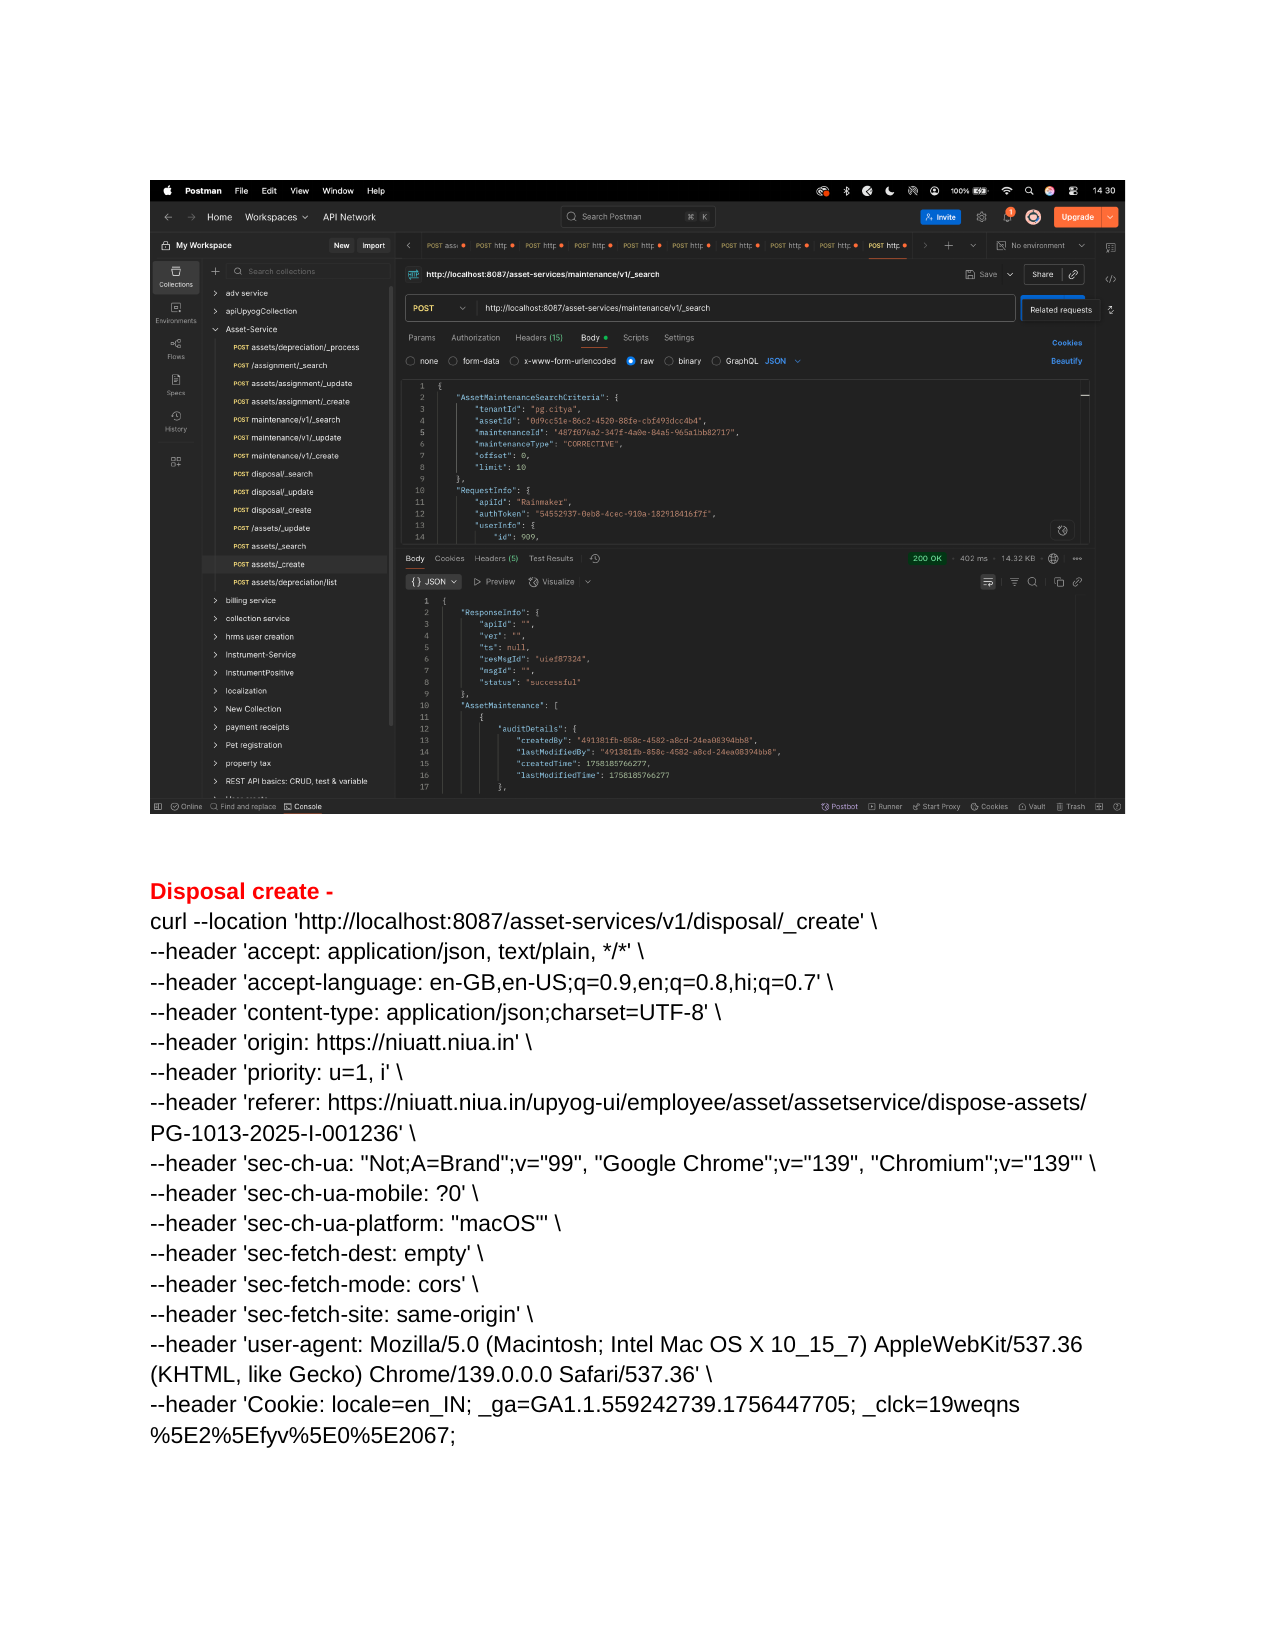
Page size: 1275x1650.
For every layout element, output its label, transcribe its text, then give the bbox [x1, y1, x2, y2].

text --header 'sec-fetch-mode: cors' \ [150, 1271, 1125, 1297]
text --header 'sec-fetch-dest: empty' \ [150, 1240, 1125, 1267]
text --header 'sec-ch-ua-mobile: ?0' \ [150, 1180, 1125, 1206]
text --header 'sec-ch-ua-platform: "macOS"' \ [150, 1210, 1125, 1236]
text --header 'accept-language: en-GB,en-US;q=0.9,en;q=0.8,hi;q=0.7' \ [150, 968, 1125, 995]
text --header 'sec-ch-ua: "Not;A=Brand";v="99", "Google Chrome";v="139", "Chromium";v="139"' \ [150, 1150, 1125, 1176]
text Disposal create - [150, 878, 1125, 904]
text --header 'origin: https://niuatt.niua.in' \ [150, 1029, 1125, 1055]
text --header 'accept: application/json, text/plain, */*' \ [150, 938, 1125, 964]
text --header 'content-type: application/json;charset=UTF-8' \ [150, 999, 1125, 1025]
text --header 'referer: https://niuatt.niua.in/upyog-ui/employee/asset/assetservice/dispose-assets/PG-1013-2025-I-001236' \ [150, 1089, 1125, 1146]
text --header 'sec-fetch-site: same-origin' \ [150, 1301, 1125, 1327]
picture [150, 180, 1125, 814]
text curl --location 'http://localhost:8087/asset-services/v1/disposal/_create' \ [150, 908, 1125, 934]
text --header 'priority: u=1, i' \ [150, 1059, 1125, 1085]
text --header 'user-agent: Mozilla/5.0 (Macintosh; Intel Mac OS X 10_15_7) AppleWebKit/537.36 (KHTML, like Gecko) Chrome/139.0.0.0 Safari/537.36' \ [150, 1331, 1125, 1387]
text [150, 1391, 1125, 1448]
